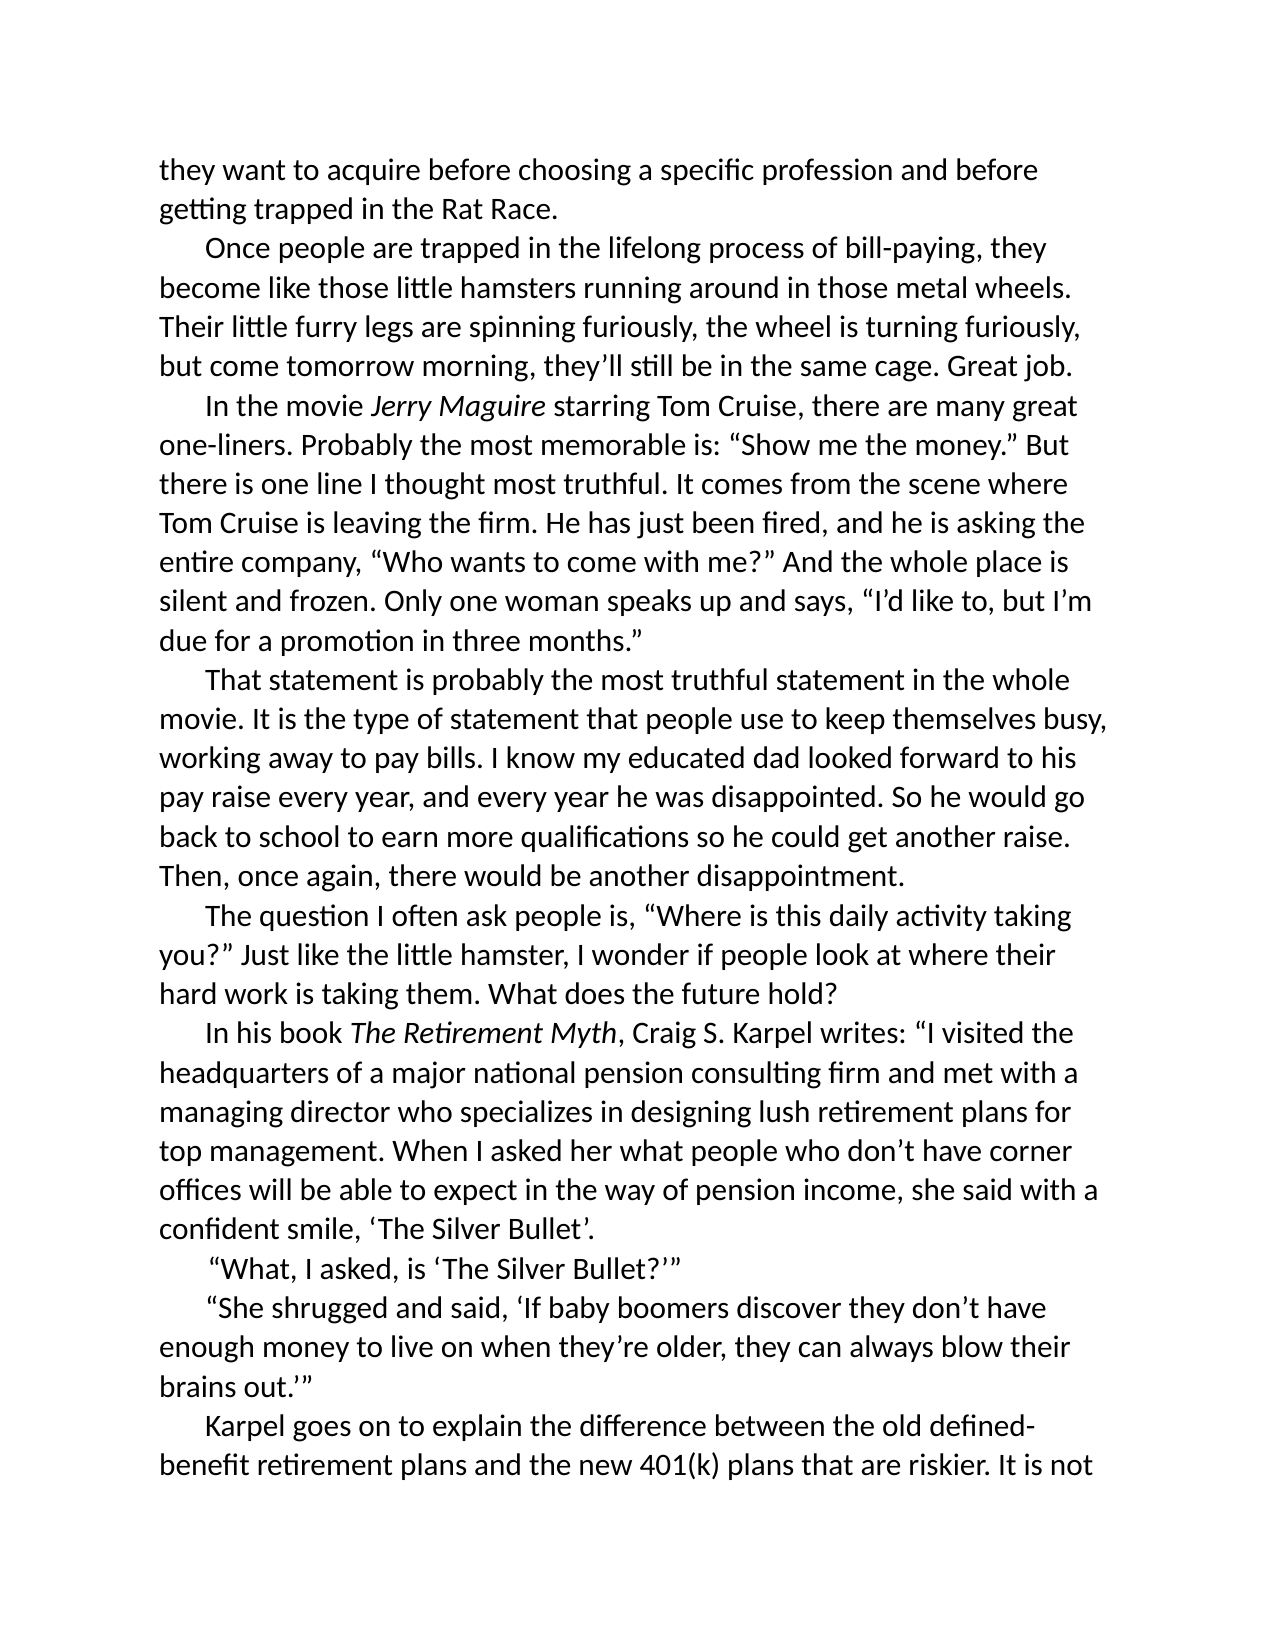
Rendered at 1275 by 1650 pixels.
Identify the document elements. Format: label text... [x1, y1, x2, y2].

text In the movie Jerry Maguire starring Tom Cruise, there are many great one-liners. Probably the most memorable is: “Show me the money.” But there is one line I thought most truthful. It comes from the scene where Tom Cruise is leaving the firm. He has just been fired, and he is asking the entire company, “Who wants to come with me?” And the whole place is silent and frozen. Only one woman speaks up and says, “I’d like to, but I’m due for a promotion in three months.” [159, 386, 1113, 659]
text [159, 150, 1113, 227]
text Then, once again, there would be another disappointment. [159, 856, 1113, 894]
text Once people are trapped in the lifelong process of bill-paying, they become like those little hamsters running around in those metal wheels. Their little furry legs are spinning furiously, the wheel is turning furiously, but come tomorrow morning, they’ll still be in the same cage. Great job. [159, 229, 1113, 384]
text That statement is probably the most truthful statement in the whole movie. It is the type of statement that people use to keep themselves busy, working away to pay bills. I know my educated dad looked forward to his pay raise every year, and every year he was disappointed. So he would go back to school to earn more qualifications so he could get another raise. [159, 660, 1113, 855]
text In his book The Retirement Myth, Craig S. Karpel writes: “I visited the headquarters of a major national pension consulting firm and met with a managing director who specializes in designing lush retirement plans for top management. When I asked her what people who don’t have corner offices will be able to expect in the way of pension income, she said with a confident smile, ‘The Silver Bullet’. [159, 1013, 1113, 1247]
text “What, I asked, is ‘The Silver Bullet?’” [207, 1249, 1113, 1287]
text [159, 1406, 1113, 1483]
text The question I often ask people is, “Where is this daily activity taking you?” Just like the little hamster, I wonder if people look at where their hard work is taking them. What does the future hold? [159, 896, 1113, 1012]
text “She shrugged and said, ‘If baby boomers discover they don’t have enough money to live on when they’re older, they can always blow their brains out.’” [159, 1288, 1113, 1405]
